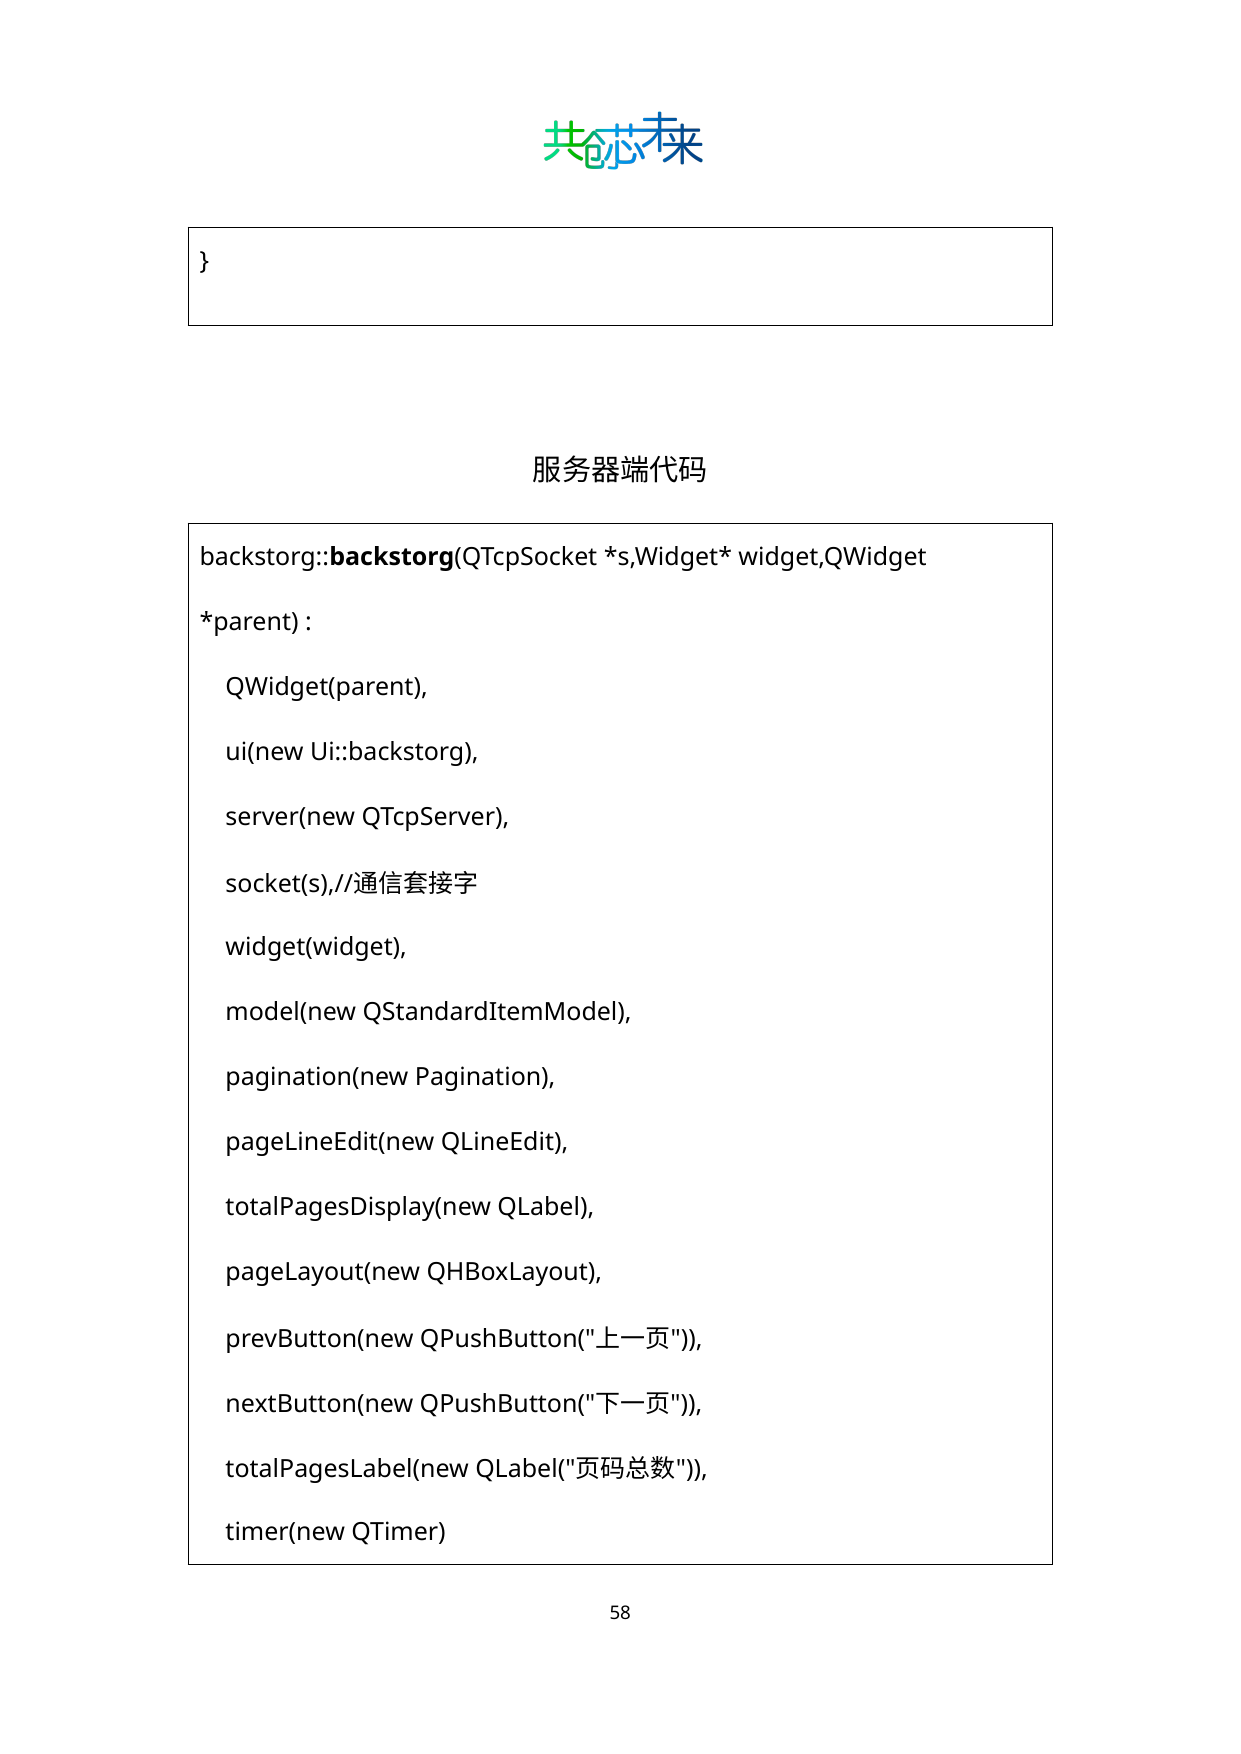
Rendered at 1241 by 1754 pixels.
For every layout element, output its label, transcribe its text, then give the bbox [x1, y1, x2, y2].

text 服务器端代码 [187, 435, 1053, 500]
picture [510, 88, 730, 198]
